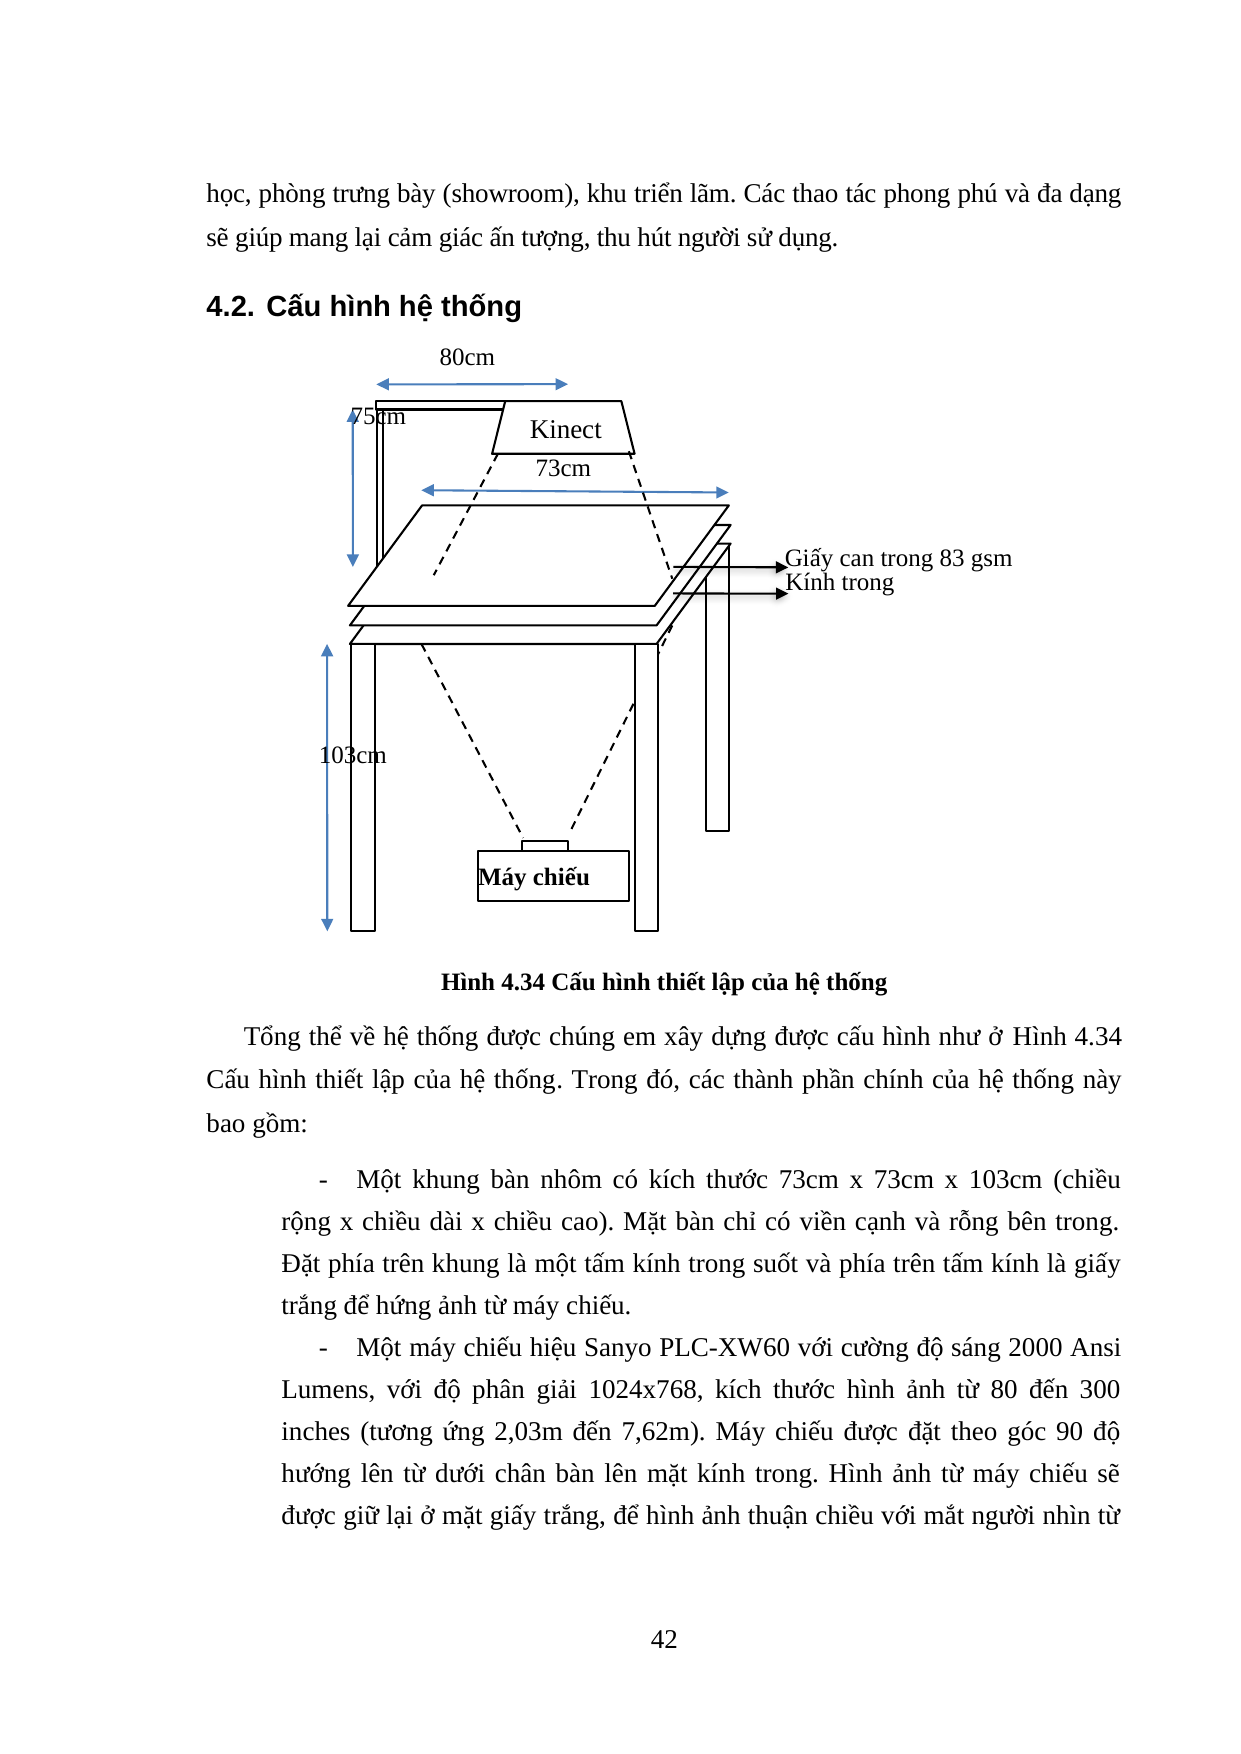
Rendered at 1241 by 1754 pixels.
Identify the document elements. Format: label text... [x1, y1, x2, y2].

text Một khung bàn nhôm có kích thước 73cm x 73cm x 103cm (chiều rộng x chiều dài x chiều cao). Mặt bàn chỉ có viền cạnh và rỗng bên trong. Đặt phía trên khung là một tấm kính trong suốt và phía trên tấm kính là giấy trắng để hứng ảnh từ máy chiếu. [281, 1163, 1122, 1320]
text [206, 177, 1122, 252]
text Tổng thể về hệ thống được chúng em xây dựng được cấu hình như ở Hình 4.1 Cấu hình thiết lập của hệ thống. Trong đó, các thành phần chính của hệ thống này bao gồm: [206, 1020, 1122, 1138]
subtitle Cấu hình hệ thống [206, 289, 1122, 323]
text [281, 1331, 1122, 1530]
text Hình 4.1 Cấu hình thiết lập của hệ thống [206, 967, 1122, 996]
